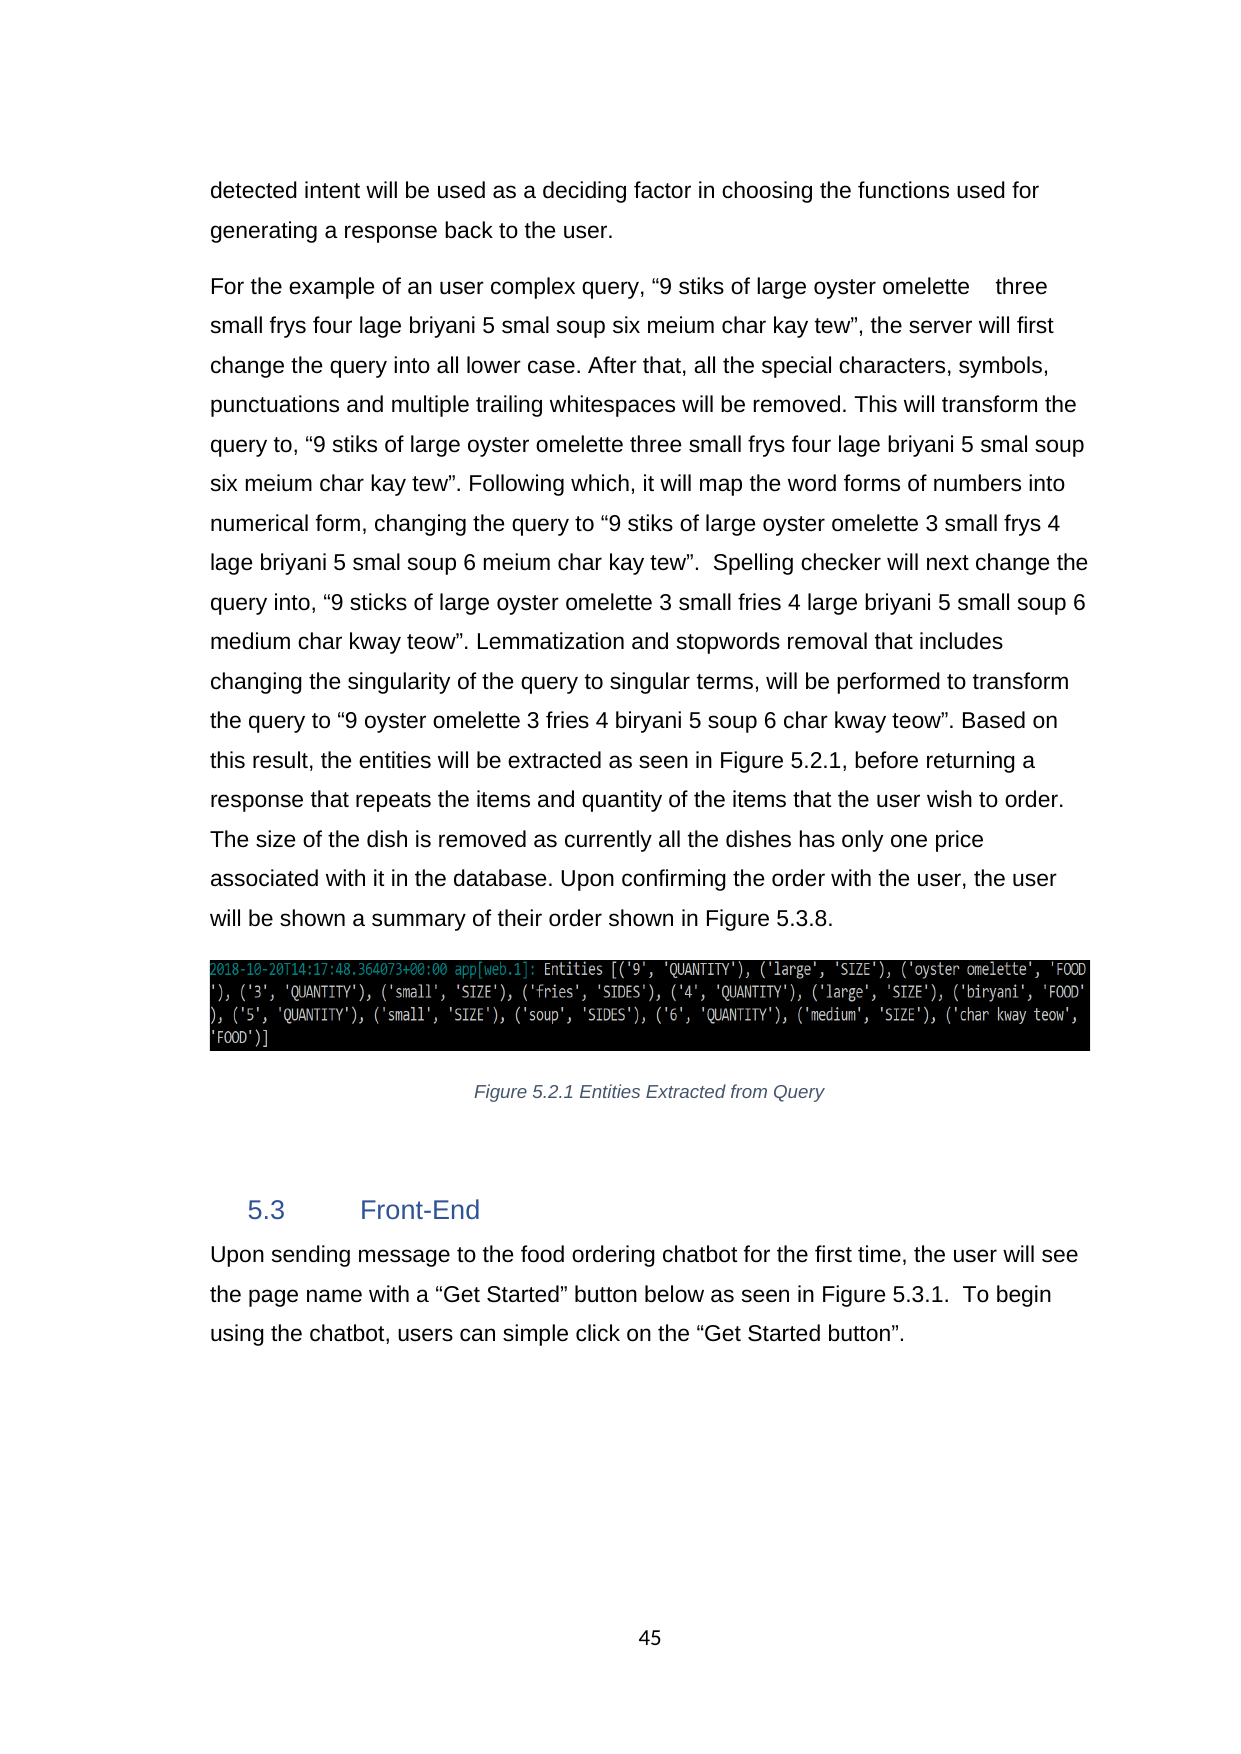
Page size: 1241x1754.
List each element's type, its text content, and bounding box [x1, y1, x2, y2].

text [210, 177, 1090, 243]
picture [209, 960, 1091, 1051]
text Figure 5.2.1 Entities Extracted from Query [210, 1081, 1090, 1103]
text Upon sending message to the food ordering chatbot for the first time, the user will see the page name with a “Get Started” button below as seen in Figure 5.3.1. To begin using the chatbot, users can simple click on the “Get Started button”. [210, 1241, 1090, 1346]
text For the example of an user complex query, “9 stiks of large oyster omelette three small frys four lage briyani 5 smal soup six meium char kay tew”, the server will first change the query into all lower case. After that, all the special characters, symbols, punctuations and multiple trailing whitespaces will be removed. This will transform the query to, “9 stiks of large oyster omelette three small frys four lage briyani 5 smal soup six meium char kay tew”. Following which, it will map the word forms of numbers into numerical form, changing the query to “9 stiks of large oyster omelette 3 small frys 4 lage briyani 5 smal soup 6 meium char kay tew”. Spelling checker will next change the query into, “9 sticks of large oyster omelette 3 small fries 4 large briyani 5 small soup 6 medium char kway teow”. Lemmatization and stopwords removal that includes changing the singularity of the query to singular terms, will be performed to transform the query to “9 oyster omelette 3 fries 4 biryani 5 soup 6 char kway teow”. Based on this result, the entities will be extracted as seen in Figure 5.2.1, before returning a response that repeats the items and quantity of the items that the user wish to order. The size of the dish is removed as currently all the dishes has only one price associated with it in the database. Upon confirming the order with the user, the user will be shown a summary of their order shown in Figure 5.3.8. [210, 273, 1090, 931]
subtitle Front-End [247, 1194, 1090, 1225]
